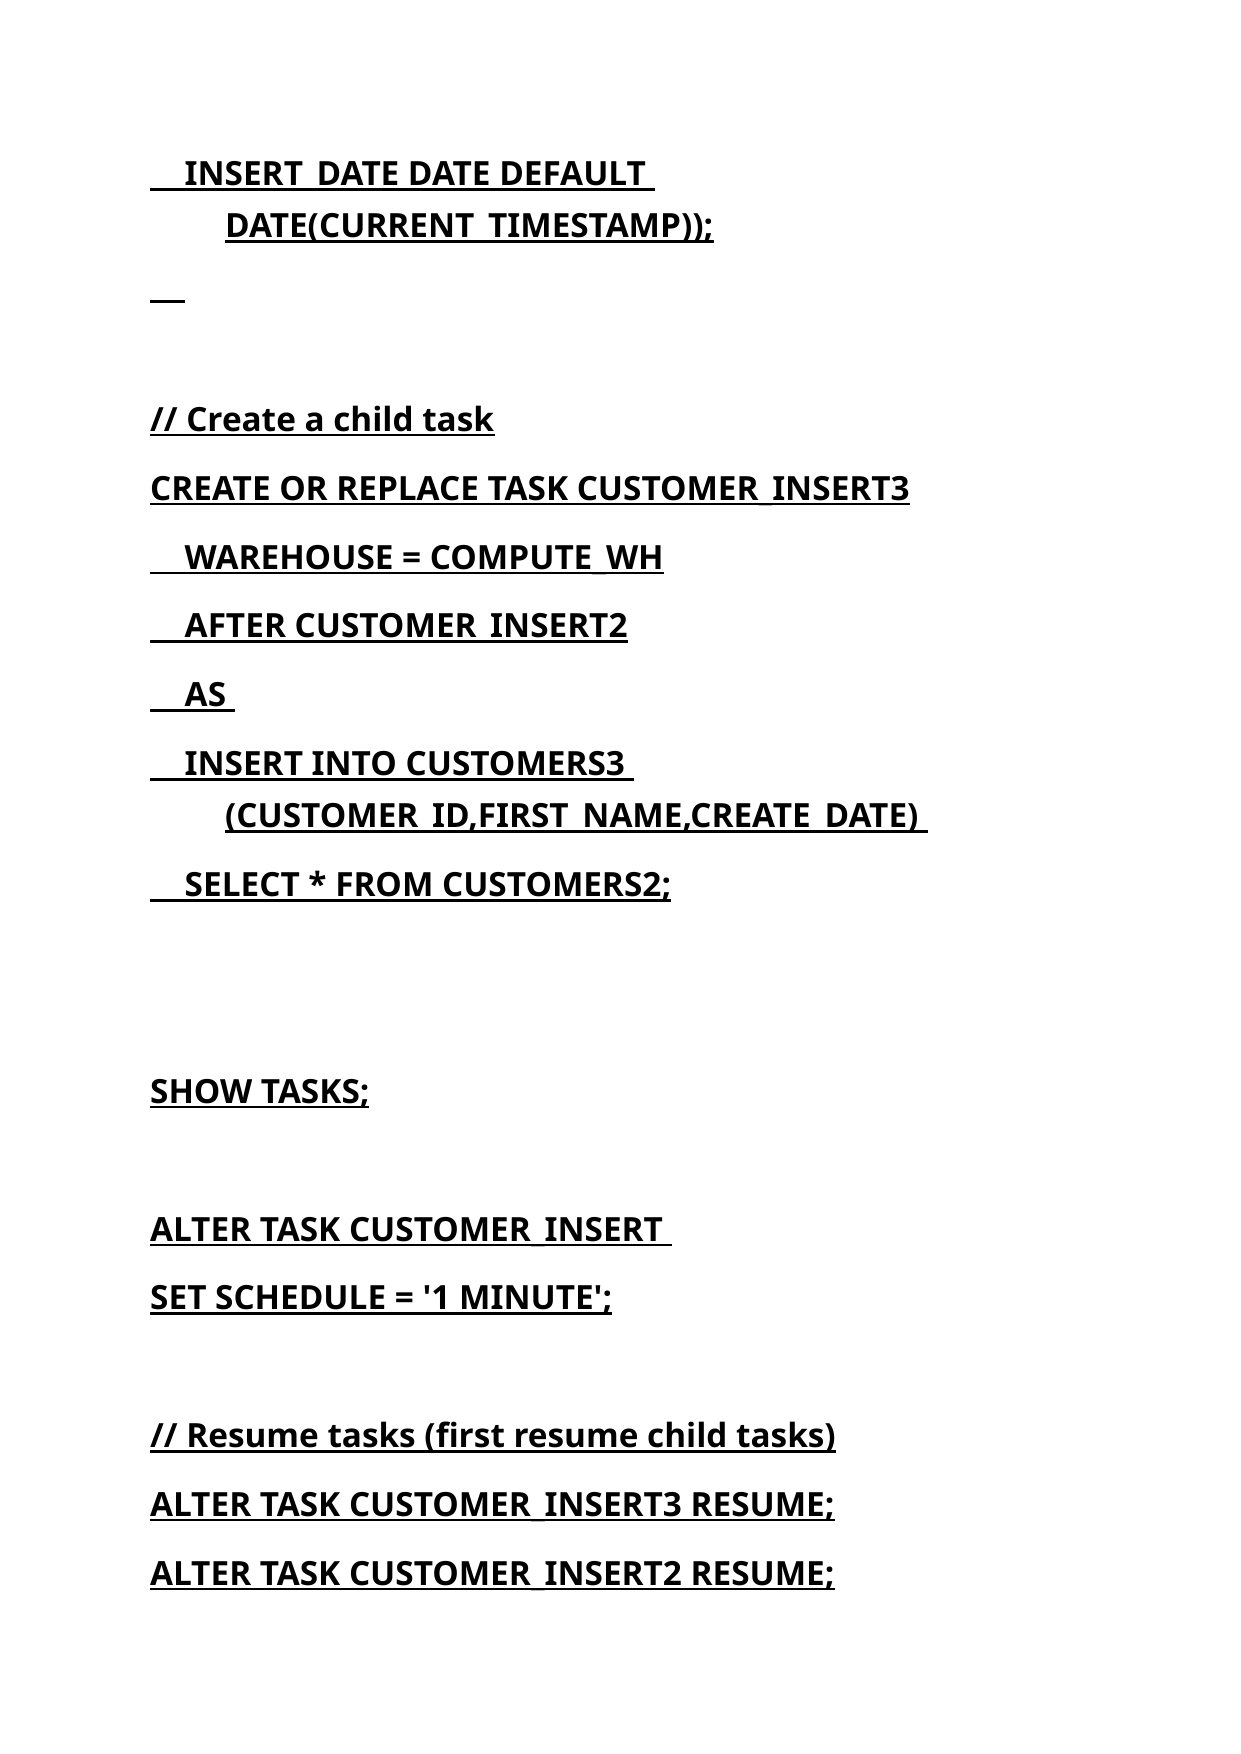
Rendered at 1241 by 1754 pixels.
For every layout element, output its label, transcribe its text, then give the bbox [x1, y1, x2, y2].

text ALTER TASK CUSTOMER_INSERT [150, 1205, 1090, 1251]
text SHOW TASKS; [150, 1068, 1090, 1113]
text // Resume tasks (first resume child tasks) [150, 1412, 1090, 1457]
text ALTER TASK CUSTOMER_INSERT3 RESUME; [150, 1481, 1090, 1526]
text SELECT * FROM CUSTOMERS2; [150, 861, 1090, 906]
text SET SCHEDULE = '1 MINUTE'; [150, 1274, 1090, 1319]
text INSERT INTO CUSTOMERS3 (CUSTOMER_ID,FIRST_NAME,CREATE_DATE) [150, 740, 1090, 838]
text AS [150, 671, 1090, 717]
text INSERT_DATE DATE DEFAULT DATE(CURRENT_TIMESTAMP)); [150, 150, 1090, 248]
text AFTER CUSTOMER_INSERT2 [150, 602, 1090, 648]
text WAREHOUSE = COMPUTE_WH [150, 533, 1090, 579]
text CREATE OR REPLACE TASK CUSTOMER_INSERT3 [150, 464, 1090, 510]
text ALTER TASK CUSTOMER_INSERT2 RESUME; [150, 1549, 1090, 1595]
text // Create a child task [150, 396, 1090, 441]
